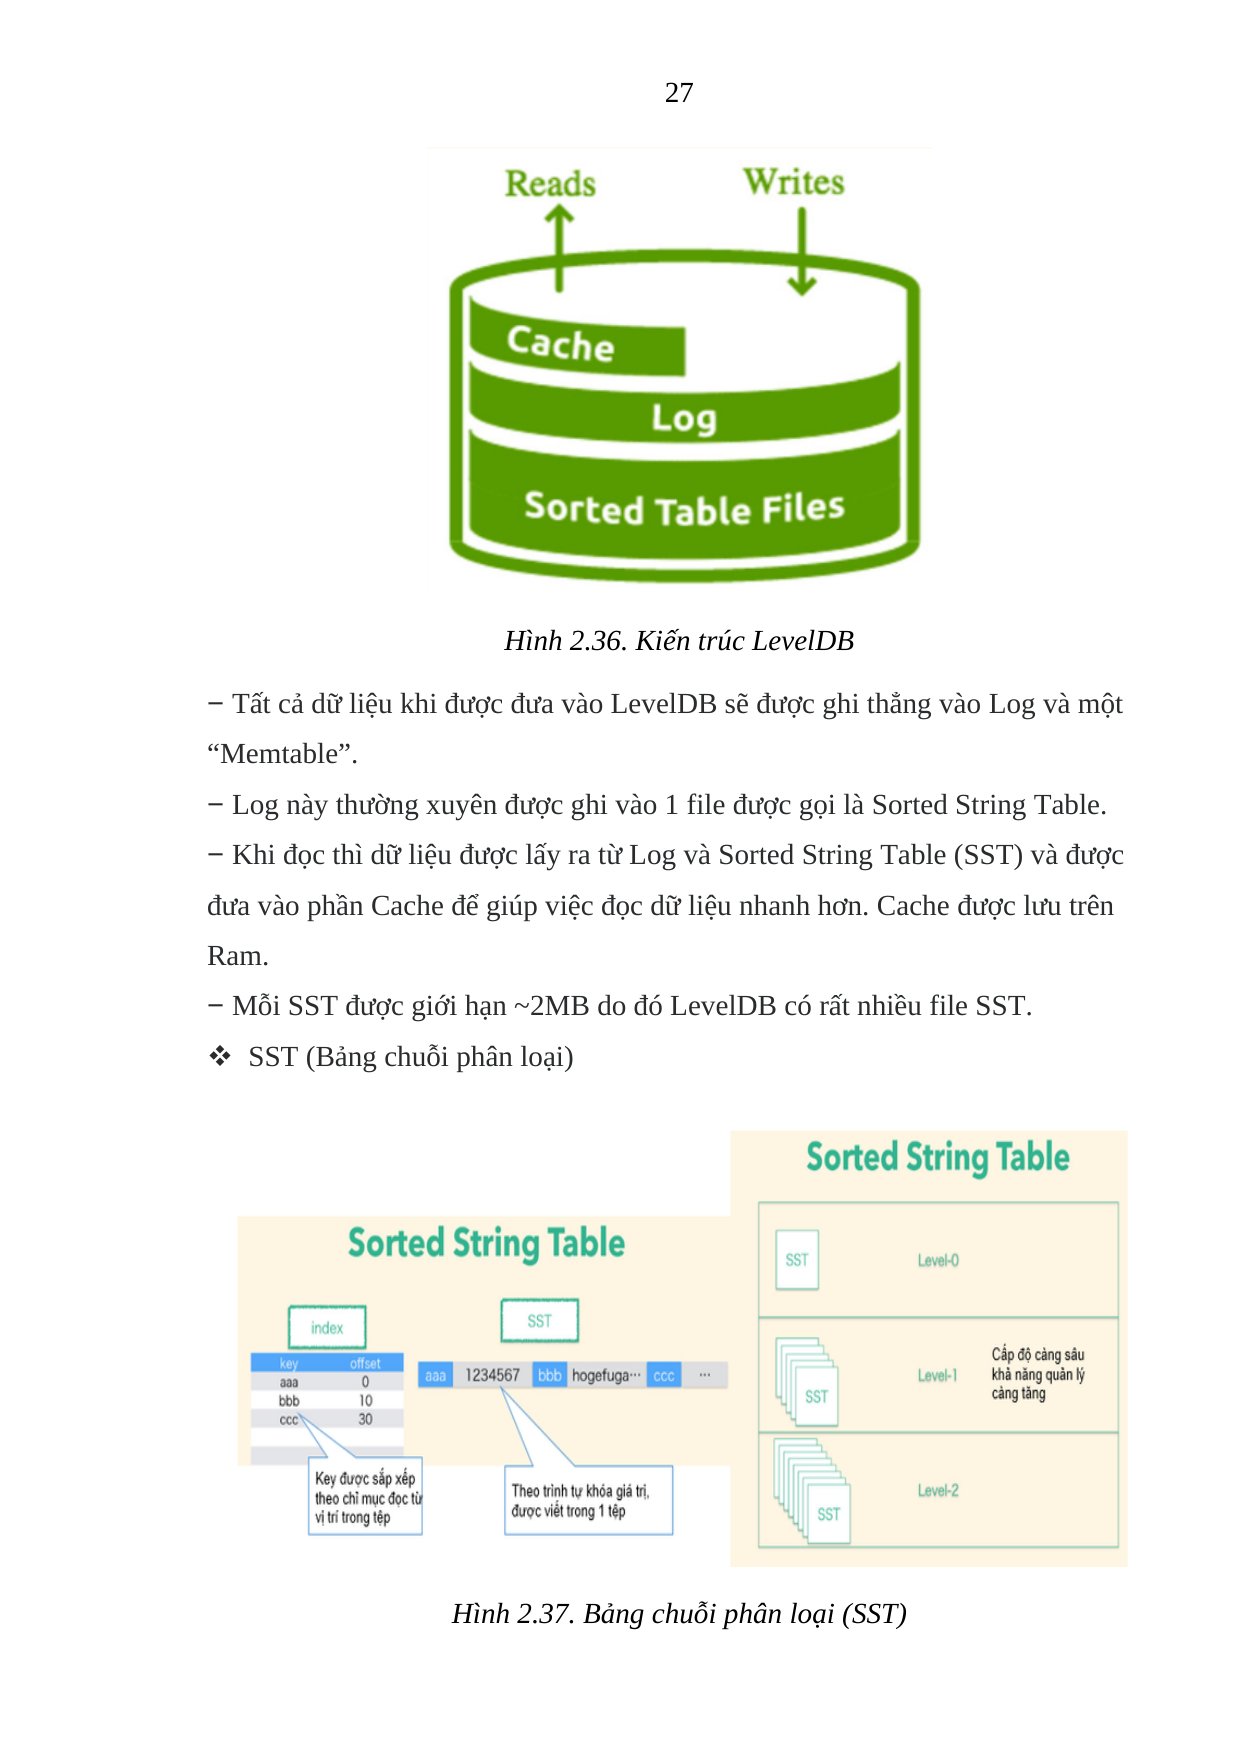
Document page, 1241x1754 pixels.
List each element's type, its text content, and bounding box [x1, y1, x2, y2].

text Hình 2.36. Kiến trúc LevelDB [207, 623, 1152, 657]
list SST (Bảng chuỗi phân loại) [207, 1039, 1152, 1072]
picture [230, 1101, 1128, 1567]
picture [426, 147, 933, 594]
list Log này thường xuyên được ghi vào 1 file được gọi là Sorted String Table. [207, 787, 1152, 820]
list Tất cả dữ liệu khi được đưa vào LevelDB sẽ được ghi thẳng vào Log và một “Memtable”. [207, 686, 1152, 770]
list Khi đọc thì dữ liệu được lấy ra từ Log và Sorted String Table (SST) và được đưa vào phần Cache để giúp việc đọc dữ liệu nhanh hơn. Cache được lưu trên Ram. [207, 837, 1152, 971]
text Hình 2.37. Bảng chuỗi phân loại (SST) [207, 1596, 1152, 1629]
list Mỗi SST được giới hạn ~2MB do đó LevelDB có rất nhiều file SST. [207, 988, 1152, 1022]
